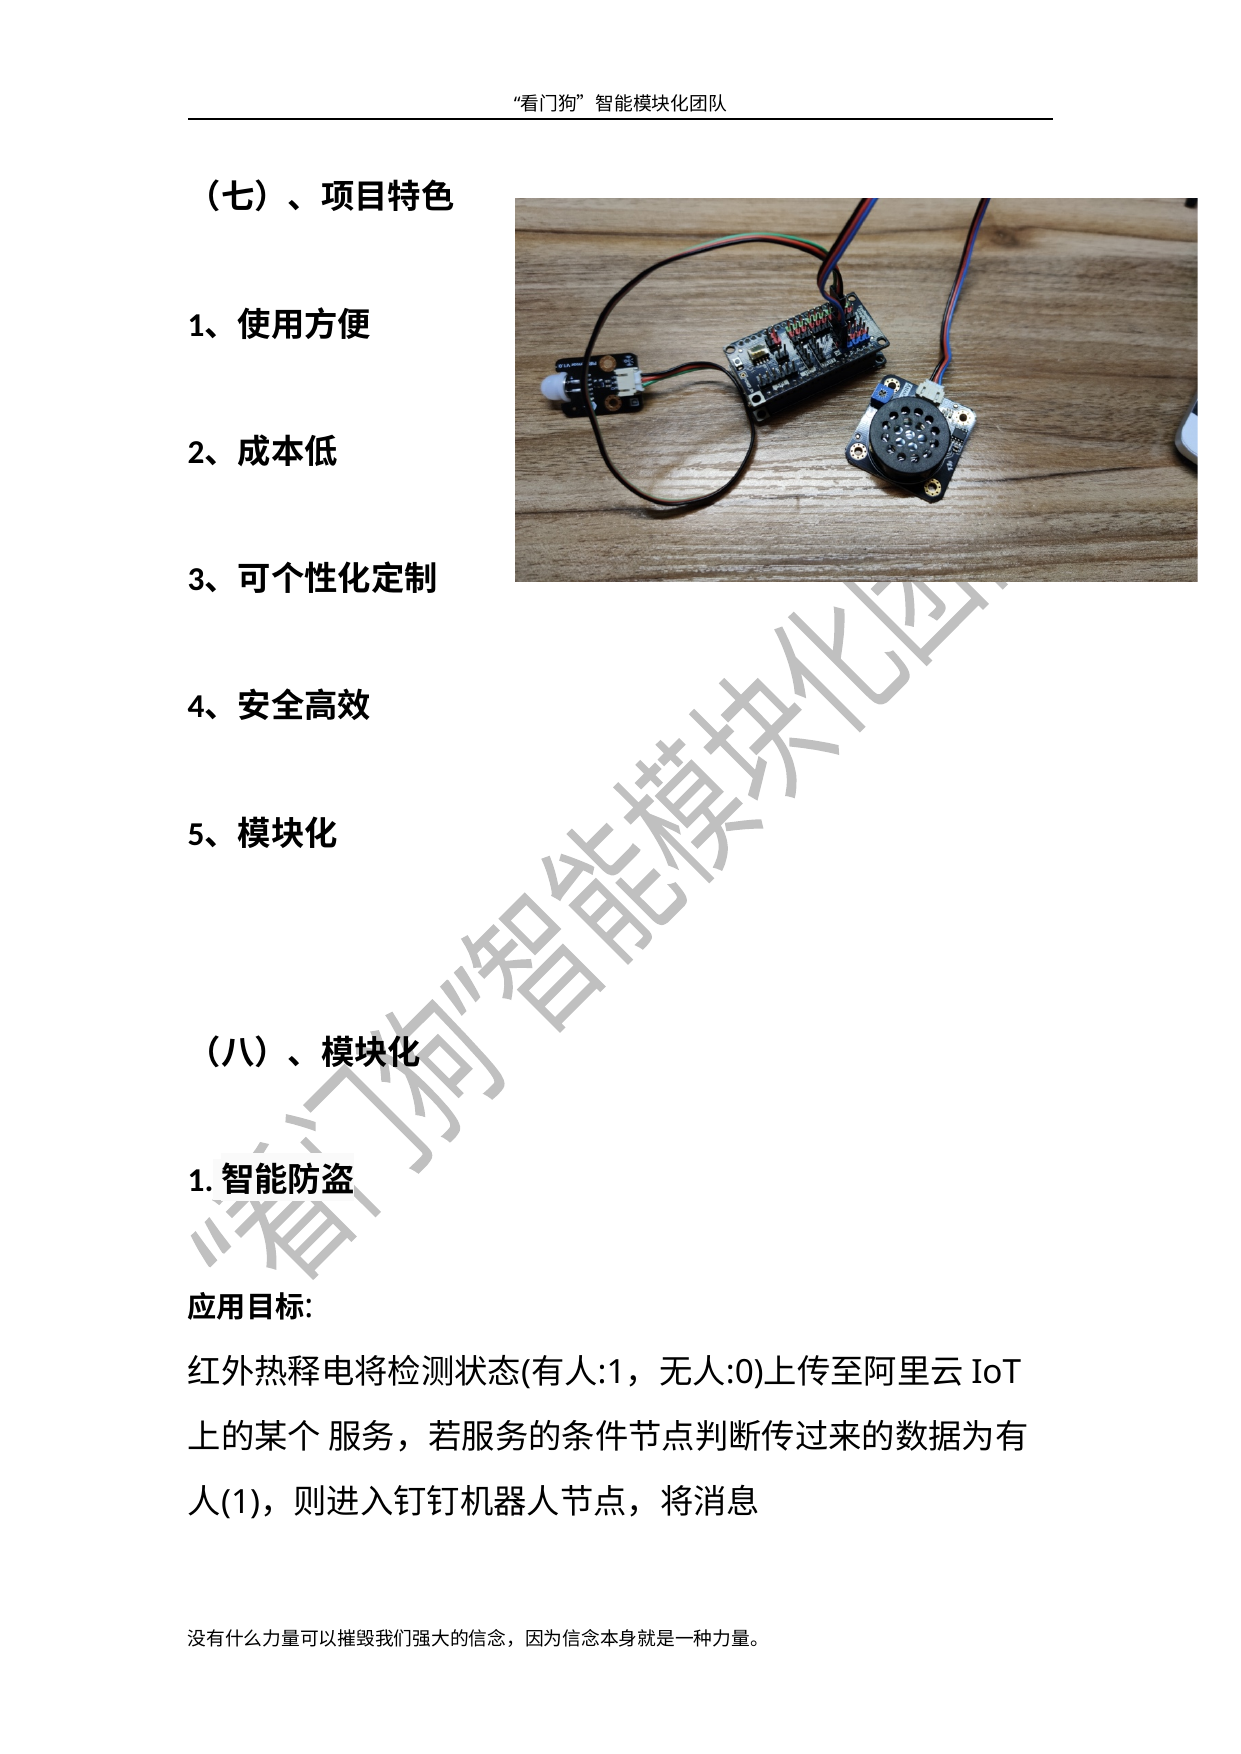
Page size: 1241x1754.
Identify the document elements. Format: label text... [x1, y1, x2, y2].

text 红外热释电将检测状态(有人:1，无人:0)上传至阿里云 IoT 上的某个 服务，若服务的条件节点判断传过来的数据为有人(1)，则进入钉钉机器人节点，将消息 [187, 1337, 1053, 1532]
subtitle （七）、项目特色 [187, 162, 1053, 227]
text 应用目标: [187, 1272, 1053, 1337]
subtitle 3、可个性化定制 [187, 543, 1053, 608]
subtitle 5、模块化 [187, 798, 1053, 863]
subtitle （八）、模块化 [187, 1017, 1053, 1082]
subtitle 2、成本低 [187, 416, 515, 481]
subtitle 1. 智能防盗 [187, 1144, 1053, 1209]
picture [515, 198, 1198, 582]
subtitle 1、使用方便 [187, 289, 515, 354]
subtitle 4、安全高效 [187, 671, 1053, 736]
